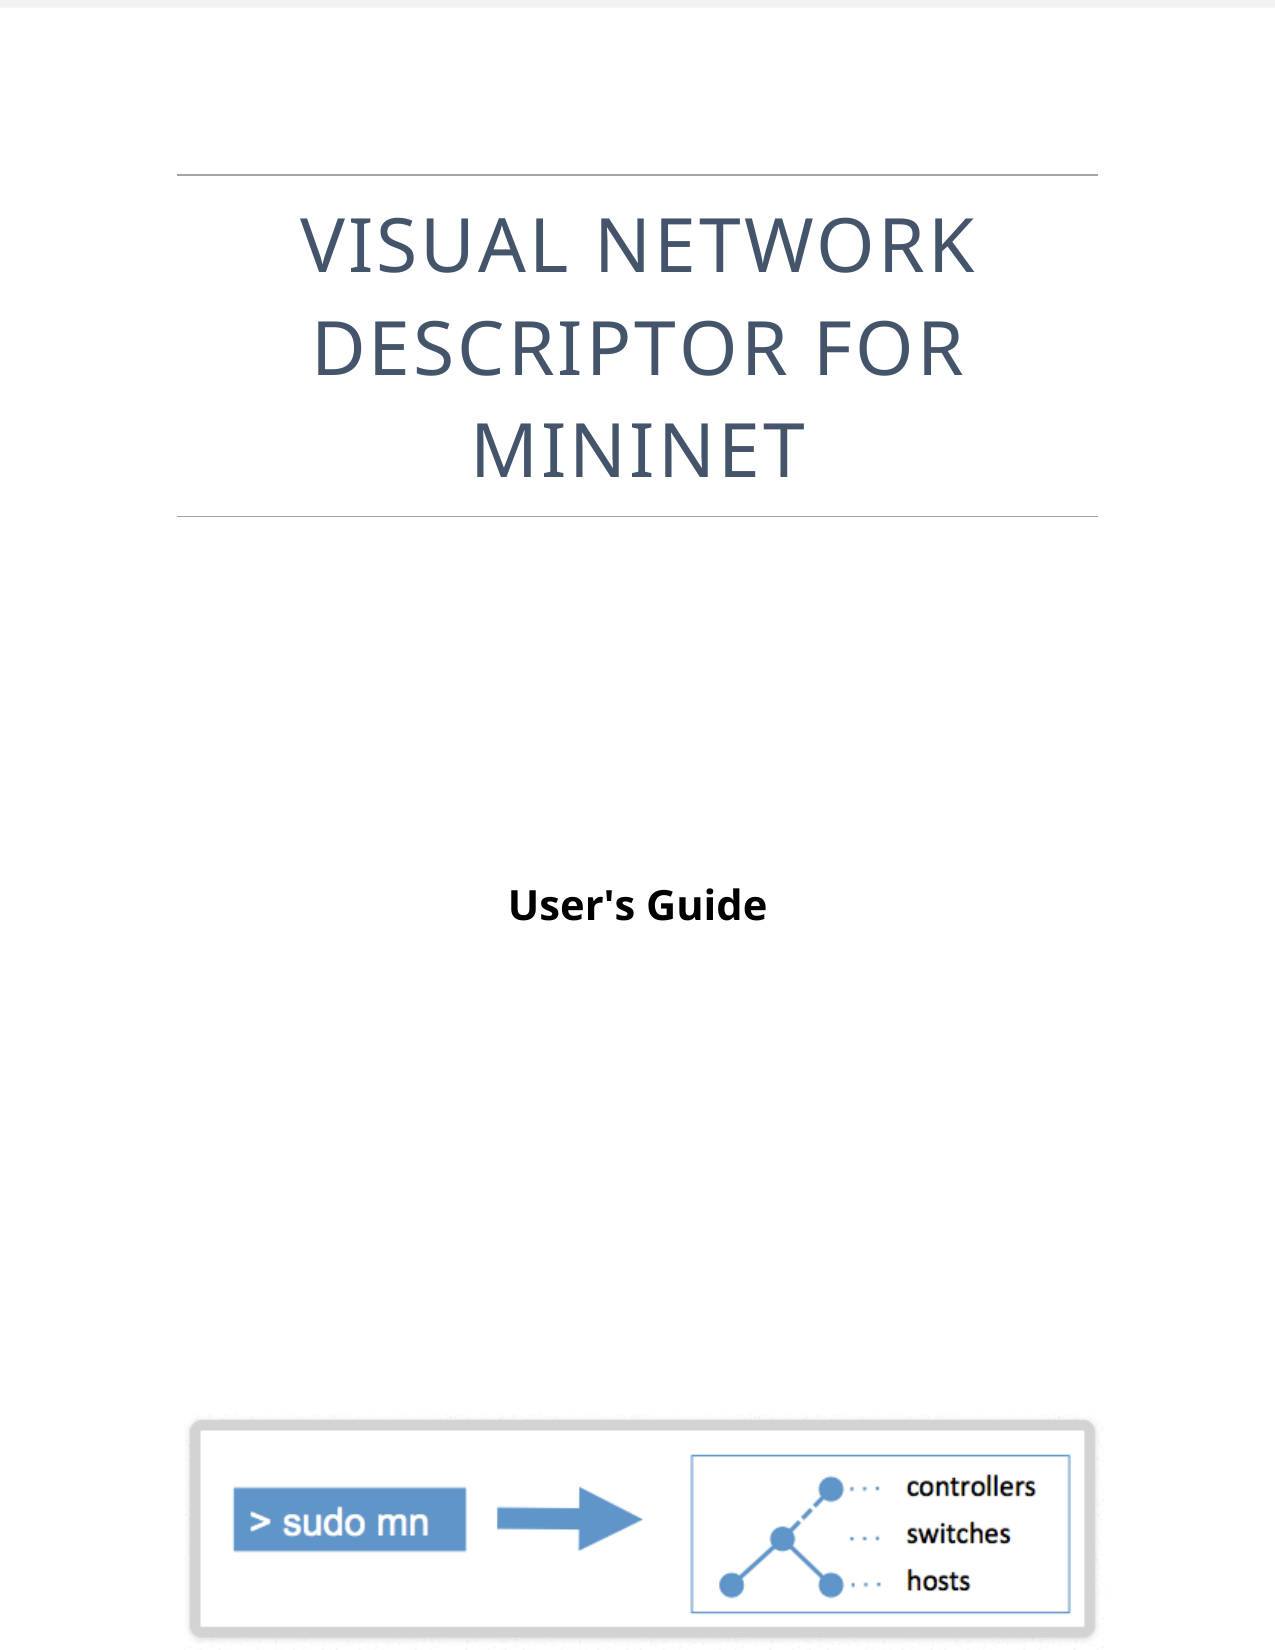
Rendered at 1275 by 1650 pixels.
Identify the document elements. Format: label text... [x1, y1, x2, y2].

text User's Guide [177, 876, 1098, 932]
picture [184, 1414, 1105, 1650]
title Visual network descriptor for Mininet [177, 176, 1098, 516]
